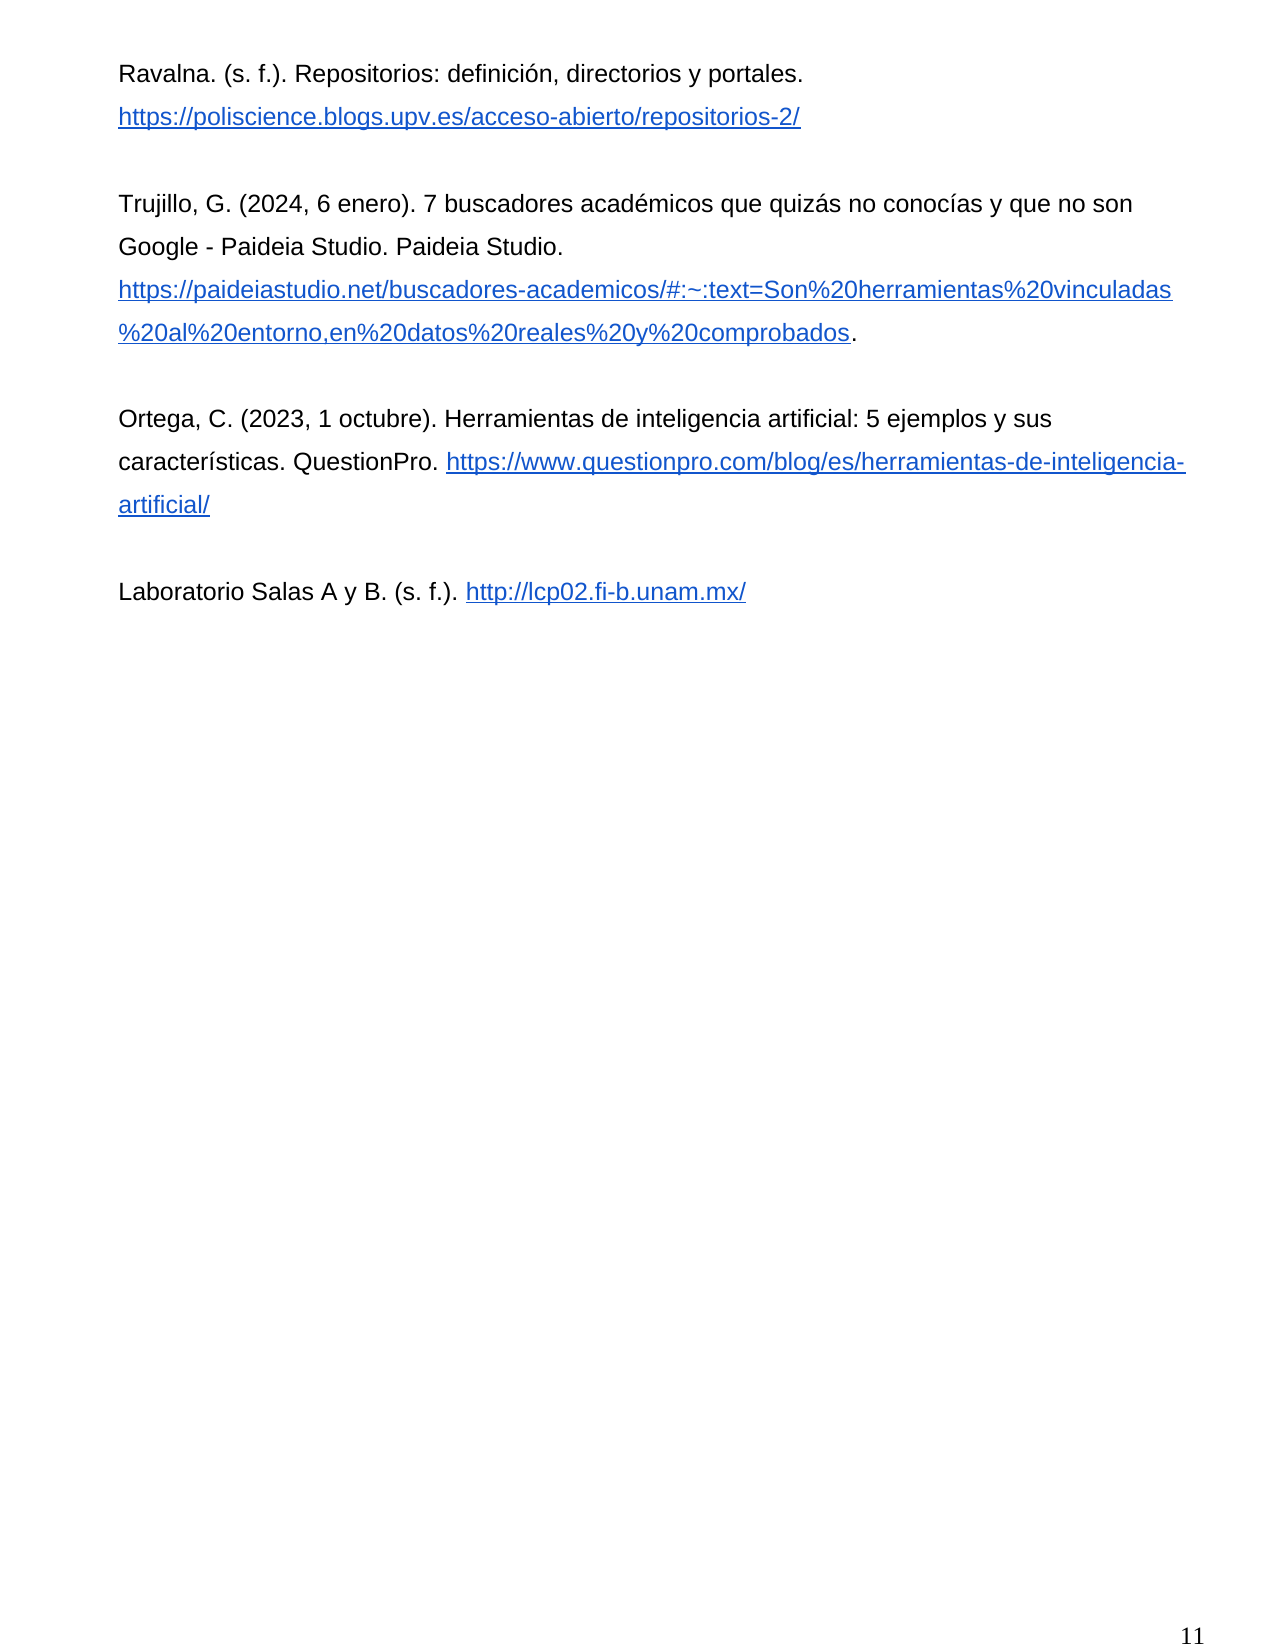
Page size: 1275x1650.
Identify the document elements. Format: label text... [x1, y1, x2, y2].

text Trujillo, G. (2024, 6 enero). 7 buscadores académicos que quizás no conocías y que no son Google - Paideia Studio. Paideia Studio. https://paideiastudio.net/buscadores-academicos/#:~:text=Son%20herramientas%20vinculadas%20al%20entorno,en%20datos%20reales%20y%20comprobados. [118, 188, 1205, 347]
text Ravalna. (s. f.). Repositorios: definición, directorios y portales. https://poliscience.blogs.upv.es/acceso-abierto/repositorios-2/ [118, 59, 1205, 131]
text Ortega, C. (2023, 1 octubre). Herramientas de inteligencia artificial: 5 ejemplos y sus características. QuestionPro. https://www.questionpro.com/blog/es/herramientas-de-inteligencia-artificial/ [118, 404, 1205, 519]
text Laboratorio Salas A y B. (s. f.). http://lcp02.fi-b.unam.mx/ [118, 577, 1205, 605]
